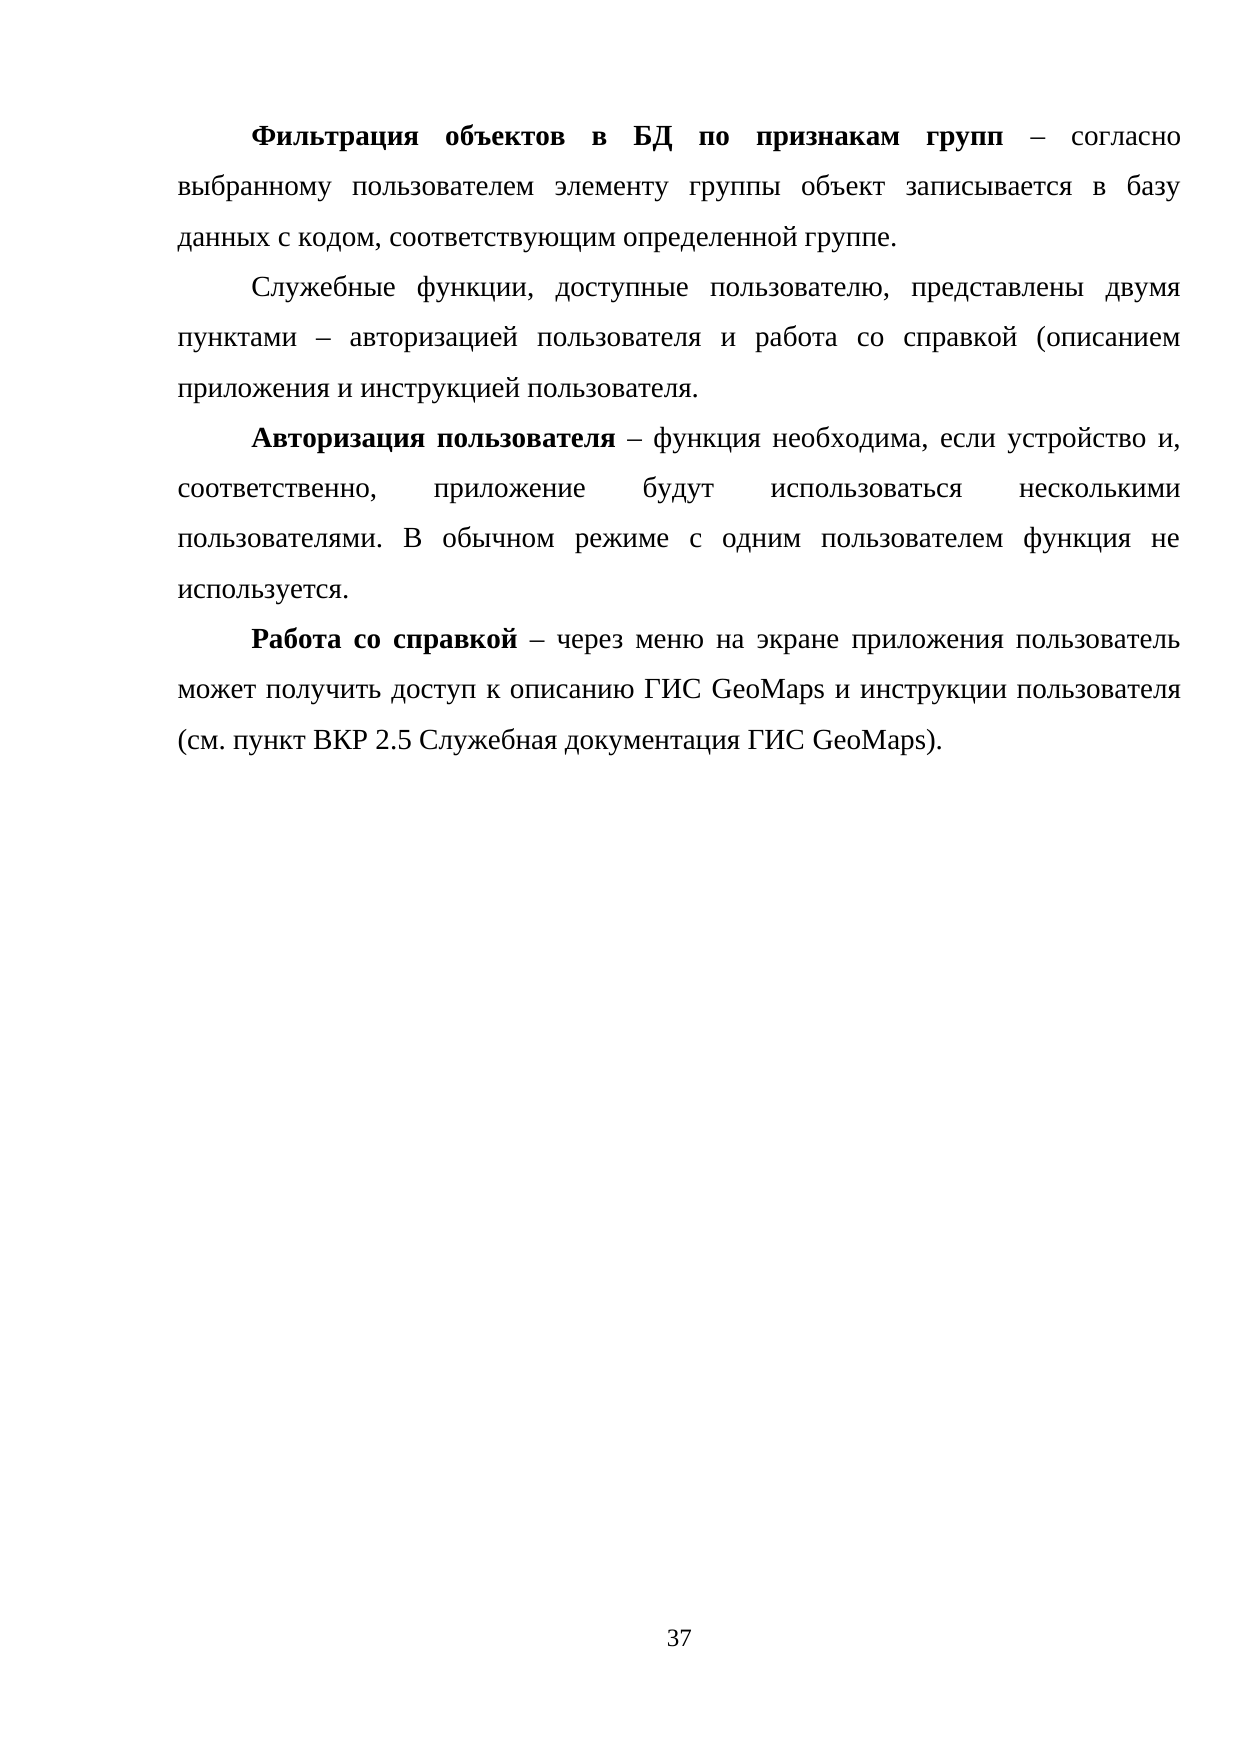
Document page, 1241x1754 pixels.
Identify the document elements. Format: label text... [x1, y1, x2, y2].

text Работа со справкой – через меню на экране приложения пользователь может получить доступ к описанию ГИС GeoMaps и инструкции пользователя (см. пункт ВКР 2.5 Служебная документация ГИС GeoMaps). [177, 621, 1181, 755]
text Служебные функции, доступные пользователю, представлены двумя пунктами – авторизацией пользователя и работа со справкой (описанием приложения и инструкцией пользователя. [177, 269, 1181, 403]
text Фильтрация объектов в БД по признакам групп – согласно выбранному пользователем элементу группы объект записывается в базу данных с кодом, соответствующим определенной группе. [177, 118, 1181, 252]
text Авторизация пользователя – функция необходима, если устройство и, соответственно, приложение будут использоваться несколькими пользователями. В обычном режиме с одним пользователем функция не используется. [177, 420, 1181, 604]
